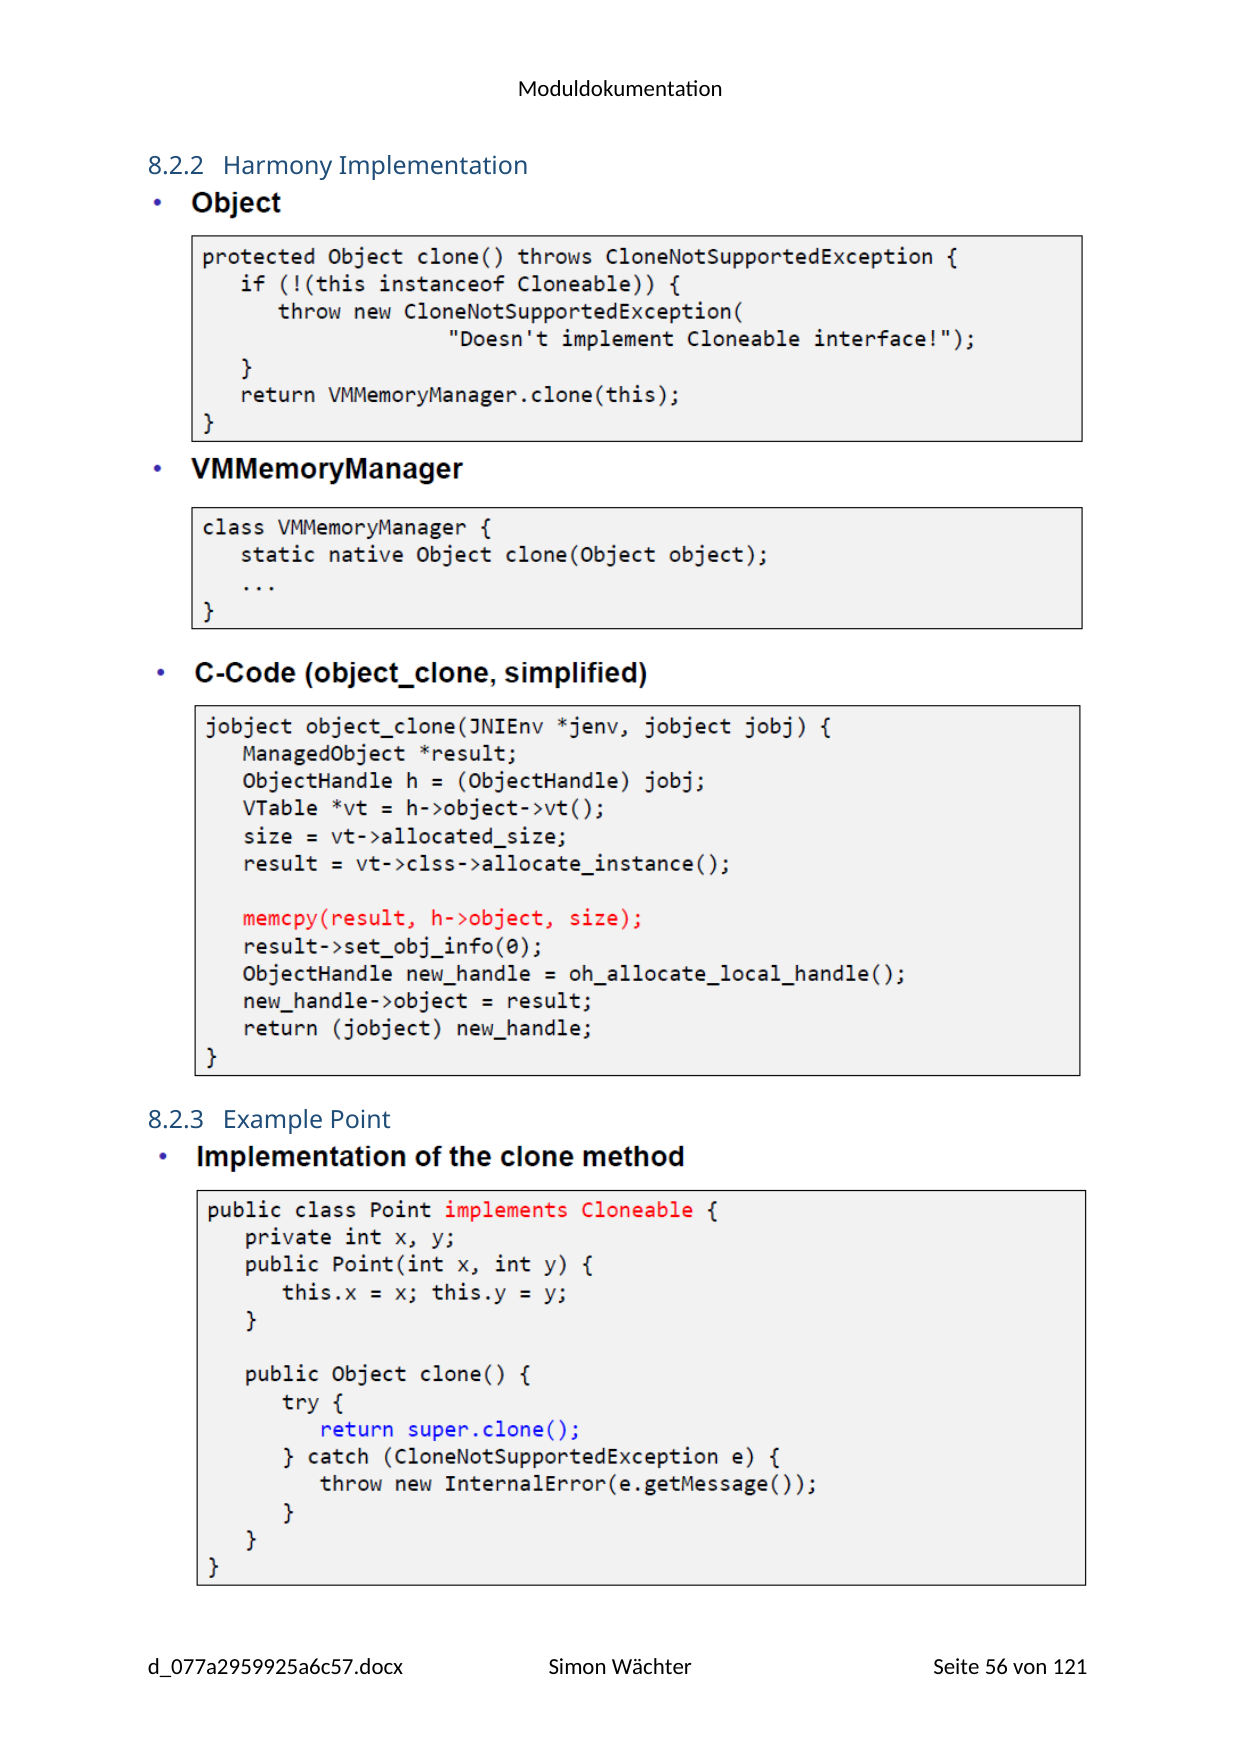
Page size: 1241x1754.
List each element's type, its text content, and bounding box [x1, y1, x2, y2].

picture [147, 1138, 1093, 1596]
subtitle Example Point [148, 1102, 1093, 1136]
subtitle Harmony Implementation [148, 148, 1093, 182]
picture [147, 653, 1093, 1083]
picture [147, 184, 1093, 635]
